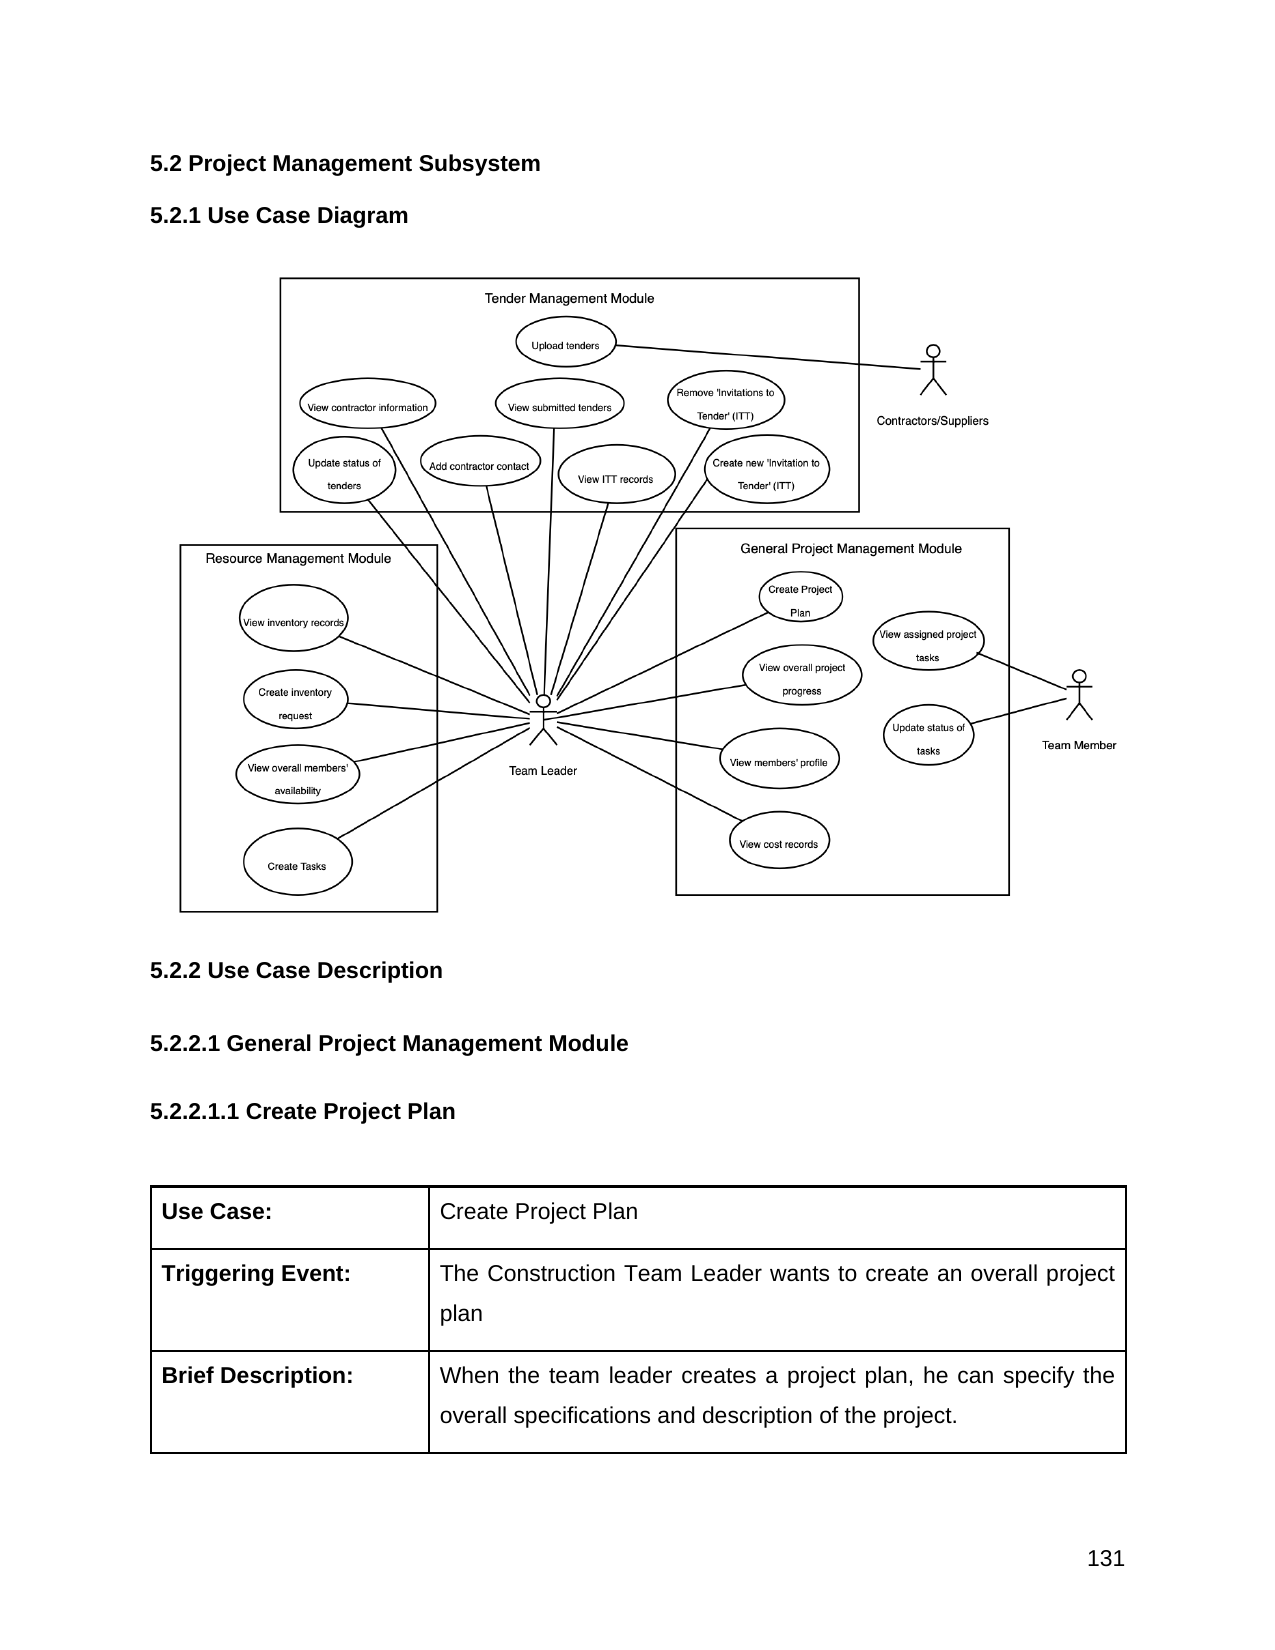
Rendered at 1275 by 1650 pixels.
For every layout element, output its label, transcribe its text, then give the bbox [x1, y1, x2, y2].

subtitle 5.2 Project Management Subsystem [150, 150, 1125, 176]
subtitle 5.2.2.1 General Project Management Module [150, 1029, 1125, 1056]
table_header Use Case: [152, 1188, 428, 1248]
subtitle 5.2.1 Use Case Diagram [150, 202, 1125, 228]
picture [150, 253, 1125, 936]
subtitle 5.2.2 Use Case Description [150, 957, 1125, 983]
table_cell Brief Description: [152, 1352, 428, 1452]
subtitle 5.2.2.1.1 Create Project Plan [150, 1098, 1125, 1124]
table_header Create Project Plan [430, 1188, 1125, 1248]
table_cell Triggering Event: [152, 1250, 428, 1350]
table_cell The Construction Team Leader wants to create an overall project plan [430, 1250, 1125, 1350]
table_cell When the team leader creates a project plan, he can specify the overall specifications and description of the project. [430, 1352, 1125, 1452]
